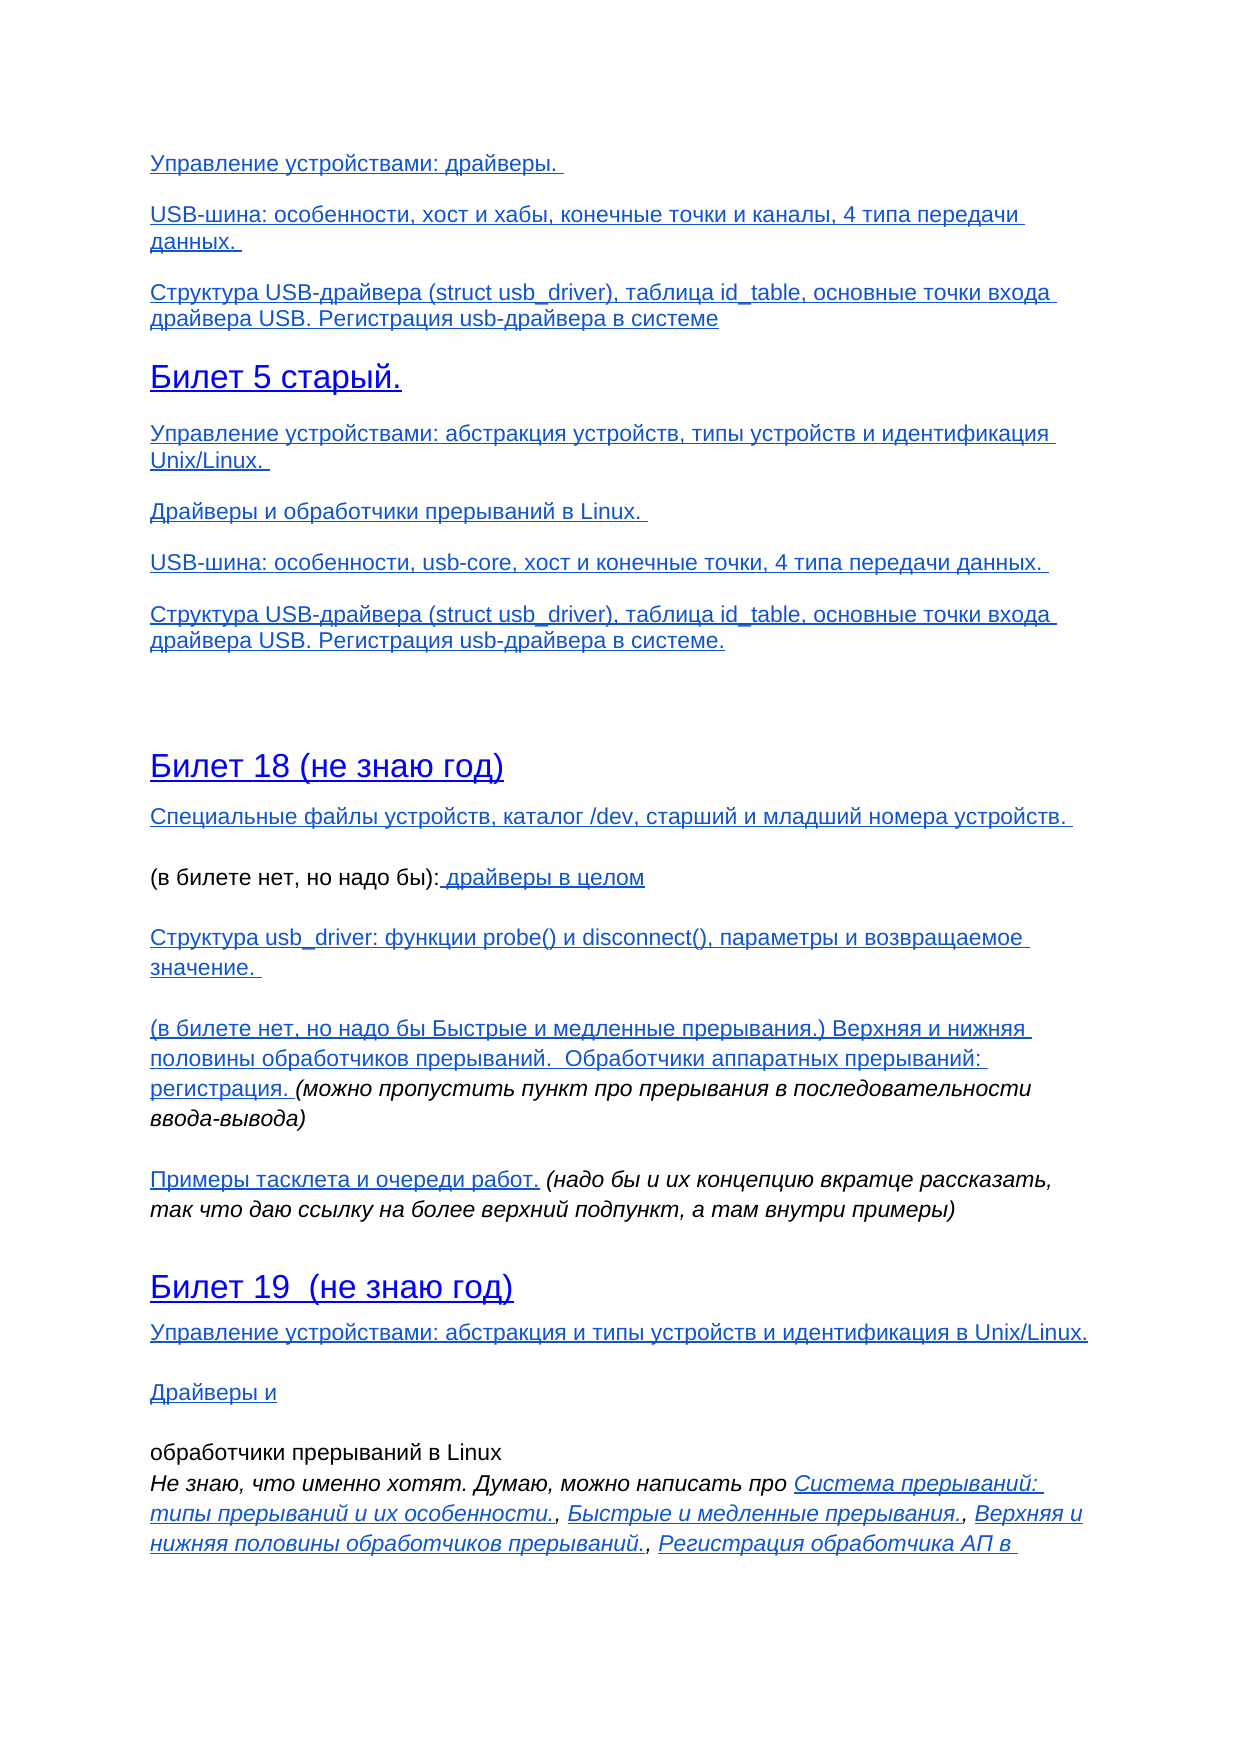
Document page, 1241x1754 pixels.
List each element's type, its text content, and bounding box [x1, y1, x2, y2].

text USB-шина: особенности, usb-core, хост и конечные точки, 4 типа передачи данных. [150, 549, 1090, 576]
text Управление устройствами: абстракция устройств, типы устройств и идентификация Unix/Linux. [150, 420, 1090, 473]
text Структура usb_driver: функции probe() и disconnect(), параметры и возвращаемое значение. [150, 924, 1090, 980]
text Структура USB-драйвера (struct usb_driver), таблица id_table, основные точки входа драйвера USB. Регистрация usb-драйвера в системе [150, 279, 1090, 332]
text Специальные файлы устройств, каталог /dev, старший и младший номера устройств. [150, 803, 1090, 829]
subtitle Билет 5 старый. [150, 357, 1090, 395]
text (в билете нет, но надо бы Быстрые и медленные прерывания.) Верхняя и нижняя половины обработчиков прерываний. Обработчики аппаратных прерываний: регистрация. (можно пропустить пункт про прерывания в последовательности ввода-вывода) [150, 1014, 1090, 1131]
text Примеры тасклета и очереди работ. (надо бы и их концепцию вкратце рассказать, так что даю ссылку на более верхний подпункт, а там внутри примеры) [150, 1166, 1090, 1222]
text Структура USB-драйвера (struct usb_driver), таблица id_table, основные точки входа драйвера USB. Регистрация usb-драйвера в системе. [150, 601, 1090, 653]
text USB-шина: особенности, хост и хабы, конечные точки и каналы, 4 типа передачи данных. [150, 201, 1090, 254]
subtitle Билет 19 (не знаю год) [150, 1268, 1090, 1306]
text Управление устройствами: абстракция и типы устройств и идентификация в Unix/Linux. [150, 1318, 1090, 1345]
text обработчики прерываний в Linux [150, 1439, 1090, 1466]
text Драйверы и [150, 1379, 1090, 1405]
subtitle Билет 18 (не знаю год) [150, 746, 1090, 785]
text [150, 1469, 1090, 1556]
text Драйверы и обработчики прерываний в Linux. [150, 498, 1090, 524]
text (в билете нет, но надо бы): драйверы в целом [150, 863, 1090, 890]
text Управление устройствами: драйверы. [150, 150, 1090, 176]
